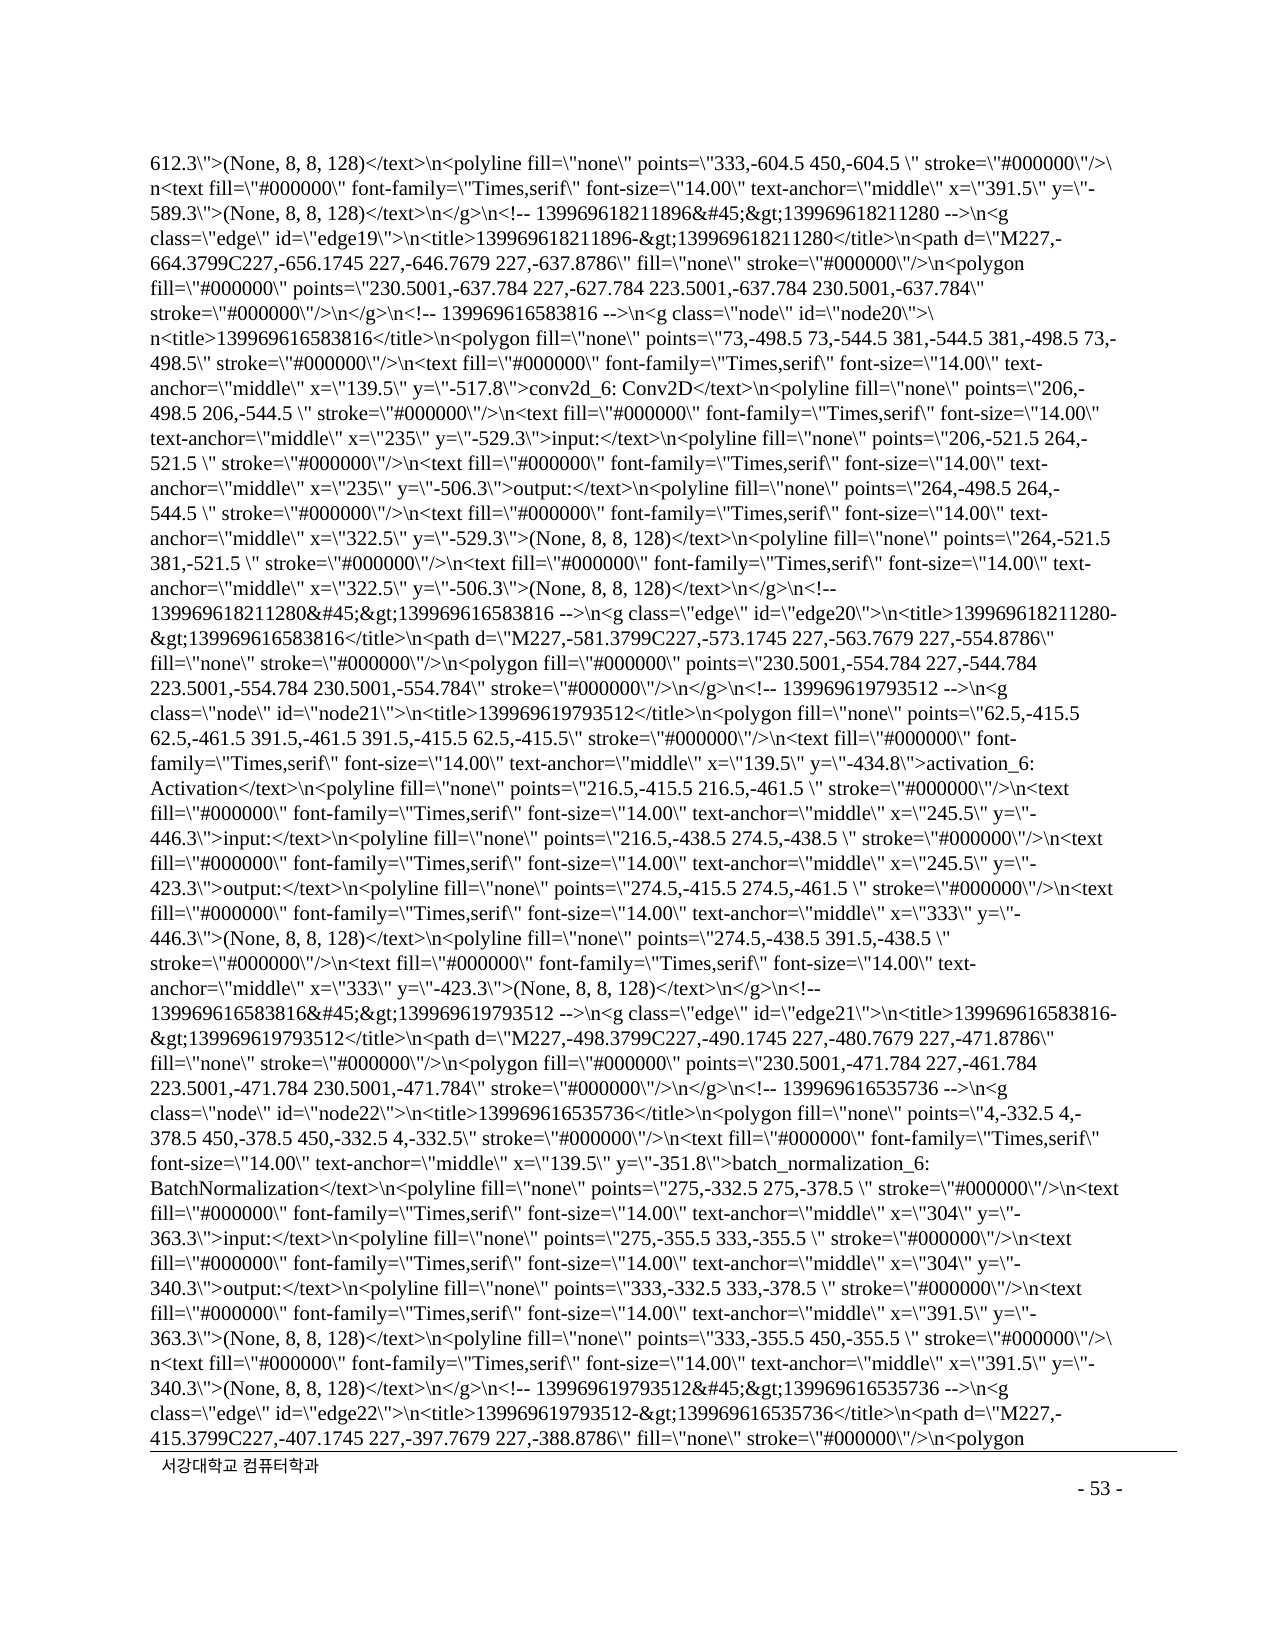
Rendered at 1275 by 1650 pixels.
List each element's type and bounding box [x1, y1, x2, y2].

text [150, 150, 1125, 1450]
